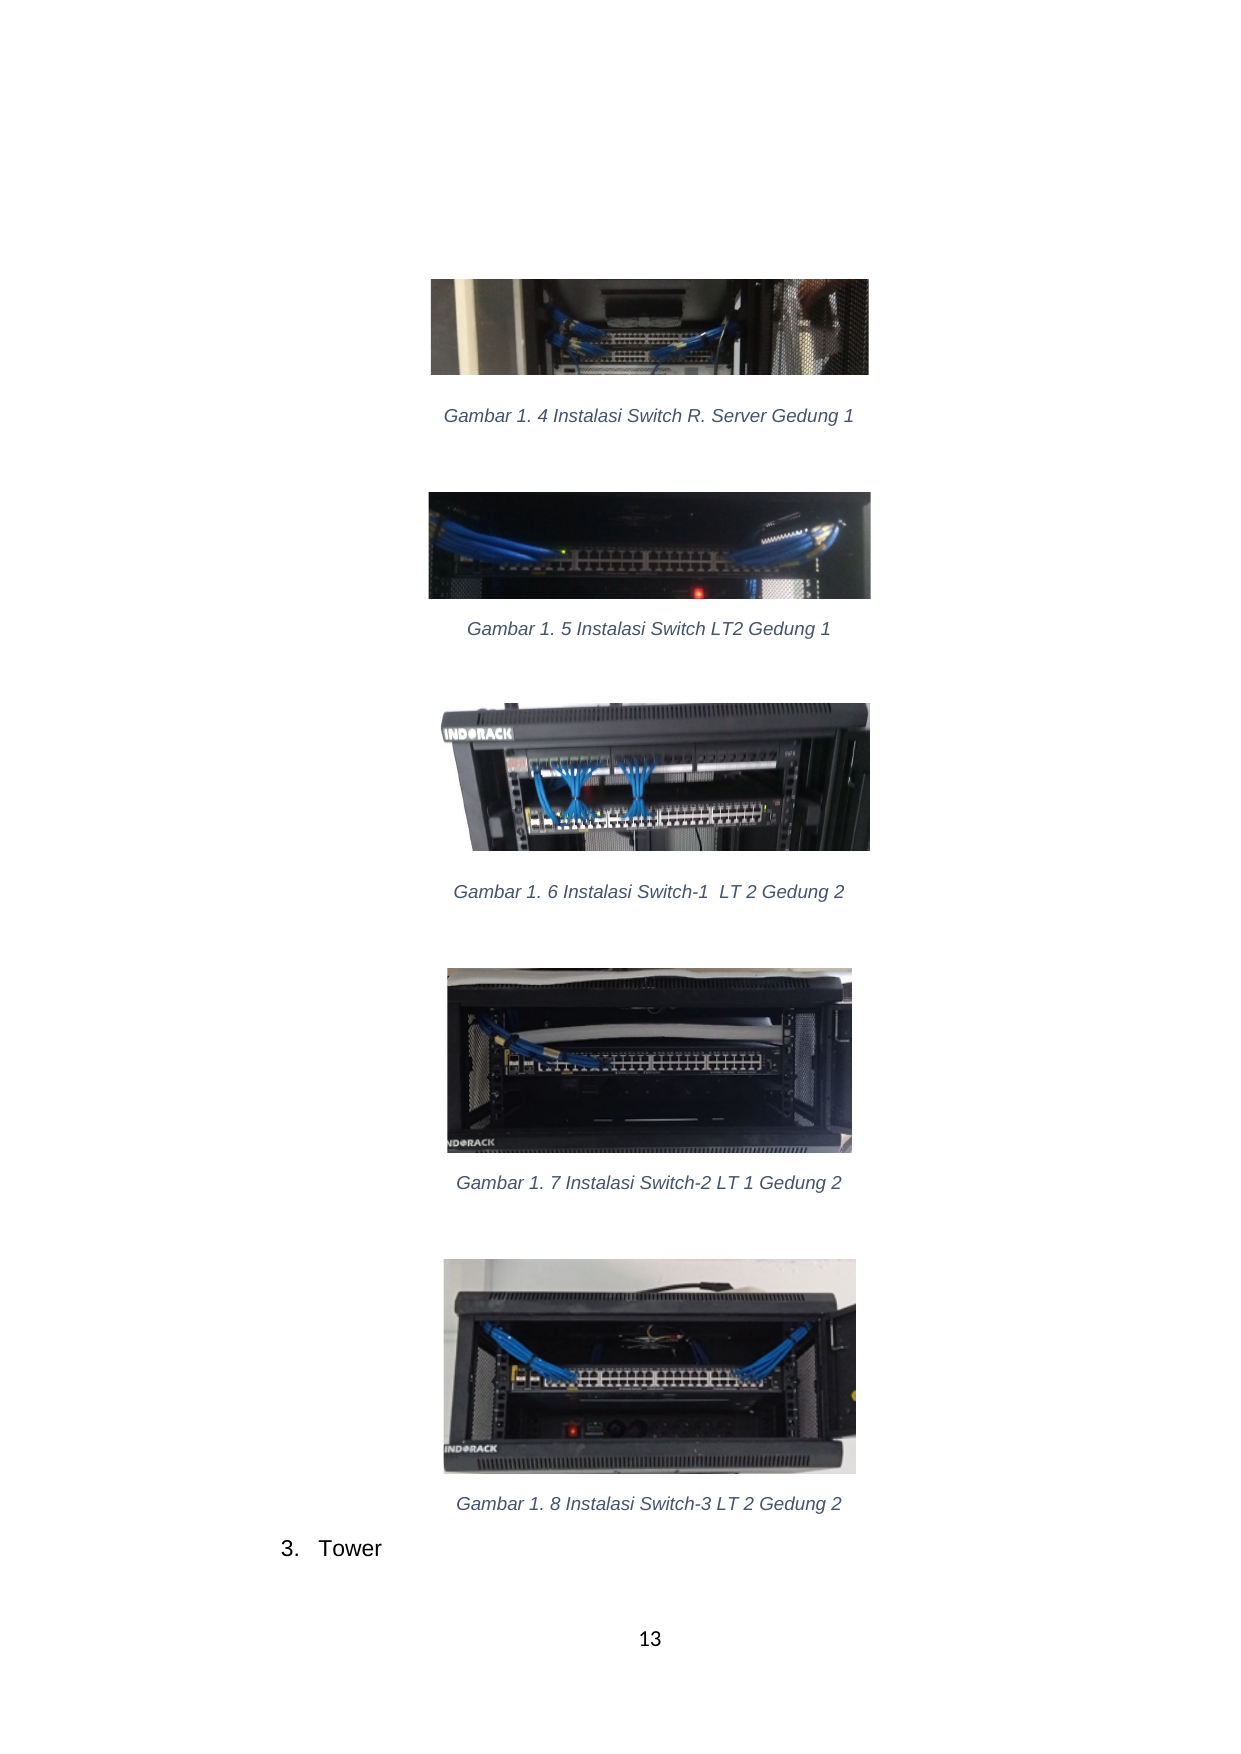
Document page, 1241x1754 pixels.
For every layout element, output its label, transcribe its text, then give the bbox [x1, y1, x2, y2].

text Gambar 1. 7 Instalasi Switch-2 LT 1 Gedung 2 [236, 1172, 1063, 1193]
text Gambar 1. 6 Instalasi Switch-1 LT 2 Gedung 2 [236, 881, 1063, 902]
text Gambar 1. 8 Instalasi Switch-3 LT 2 Gedung 2 [236, 1492, 1063, 1514]
picture [429, 703, 870, 851]
picture [428, 492, 871, 599]
text Gambar 1. 4 Instalasi Switch R. Server Gedung 1 [236, 405, 1063, 427]
picture [443, 1259, 856, 1474]
picture [447, 968, 852, 1153]
picture [430, 279, 869, 375]
text Gambar 1. 5 Instalasi Switch LT2 Gedung 1 [236, 618, 1063, 639]
list Tower [281, 1535, 1063, 1561]
